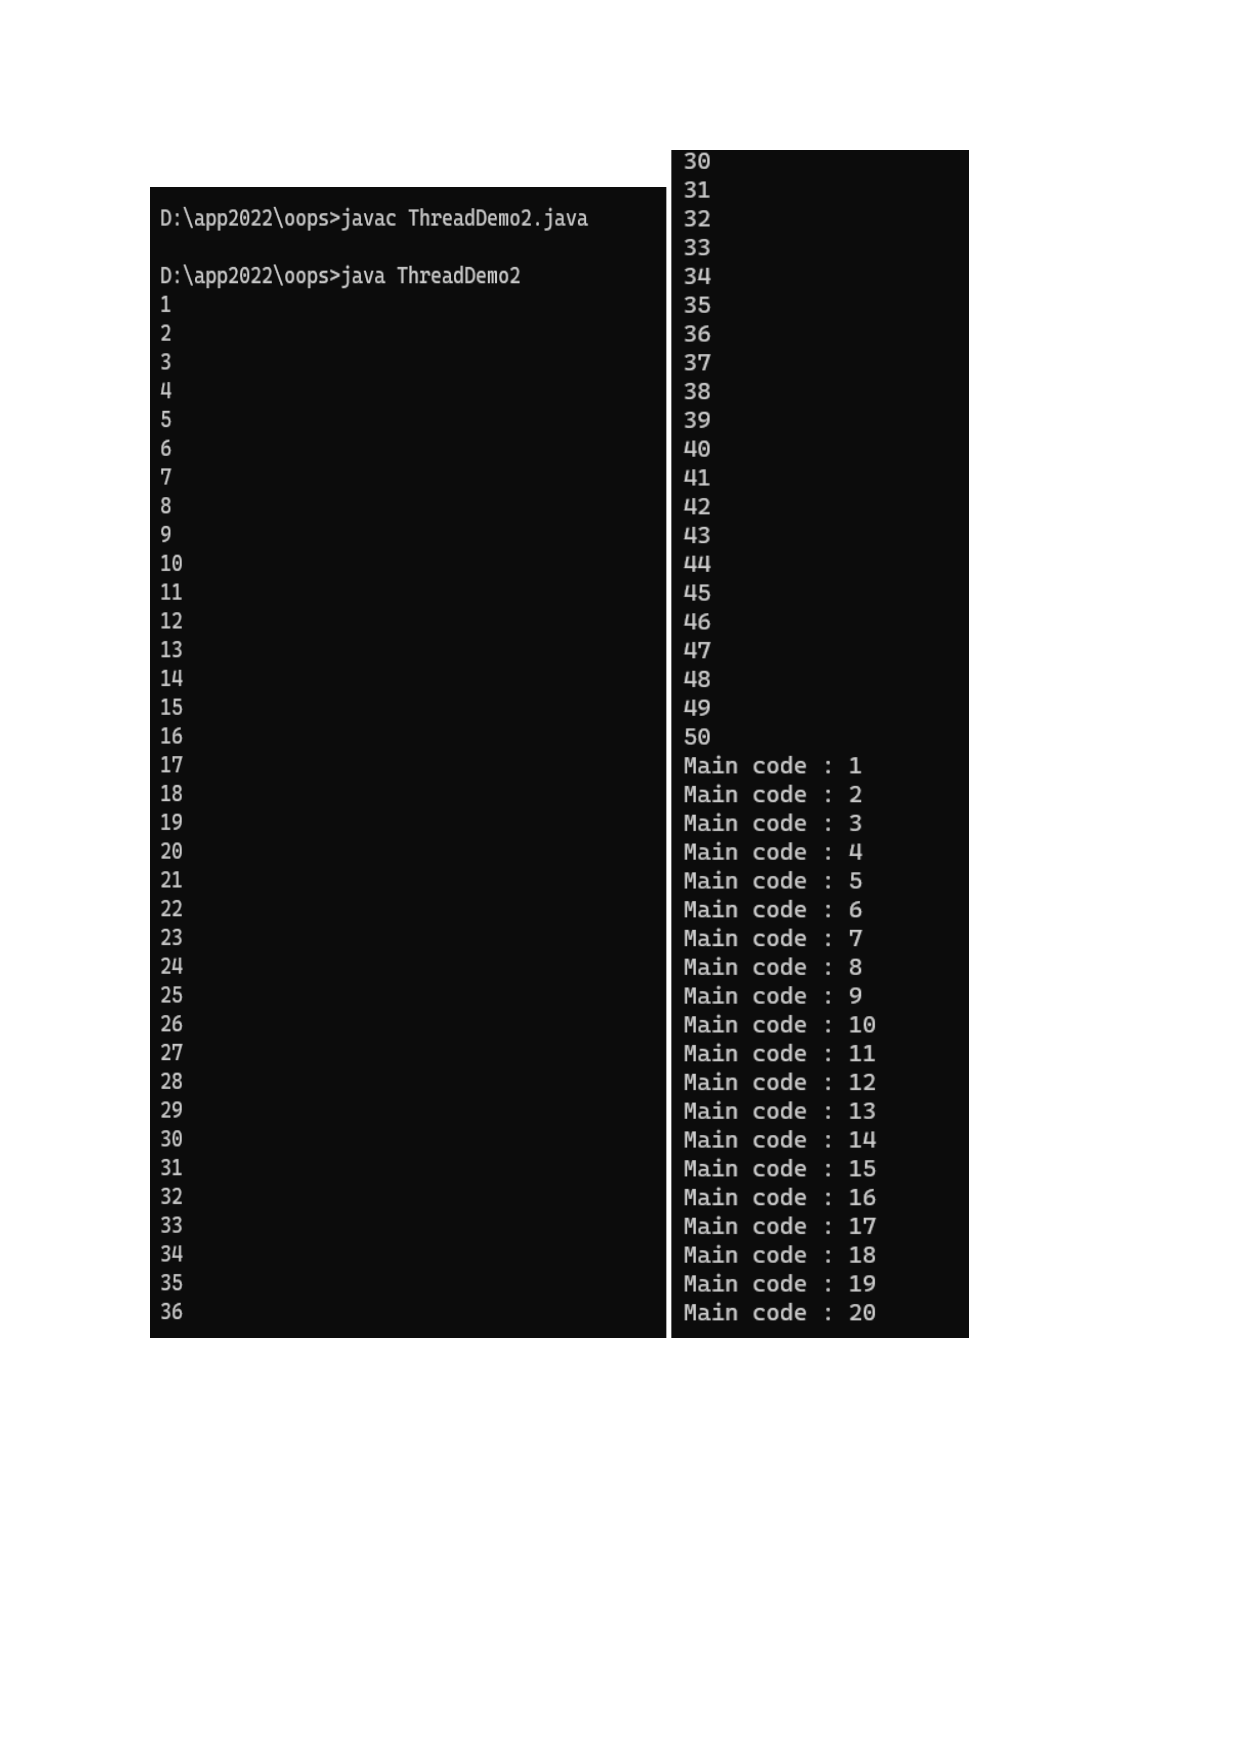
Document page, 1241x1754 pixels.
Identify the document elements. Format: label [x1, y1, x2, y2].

picture [150, 187, 667, 1338]
picture [671, 150, 969, 1338]
